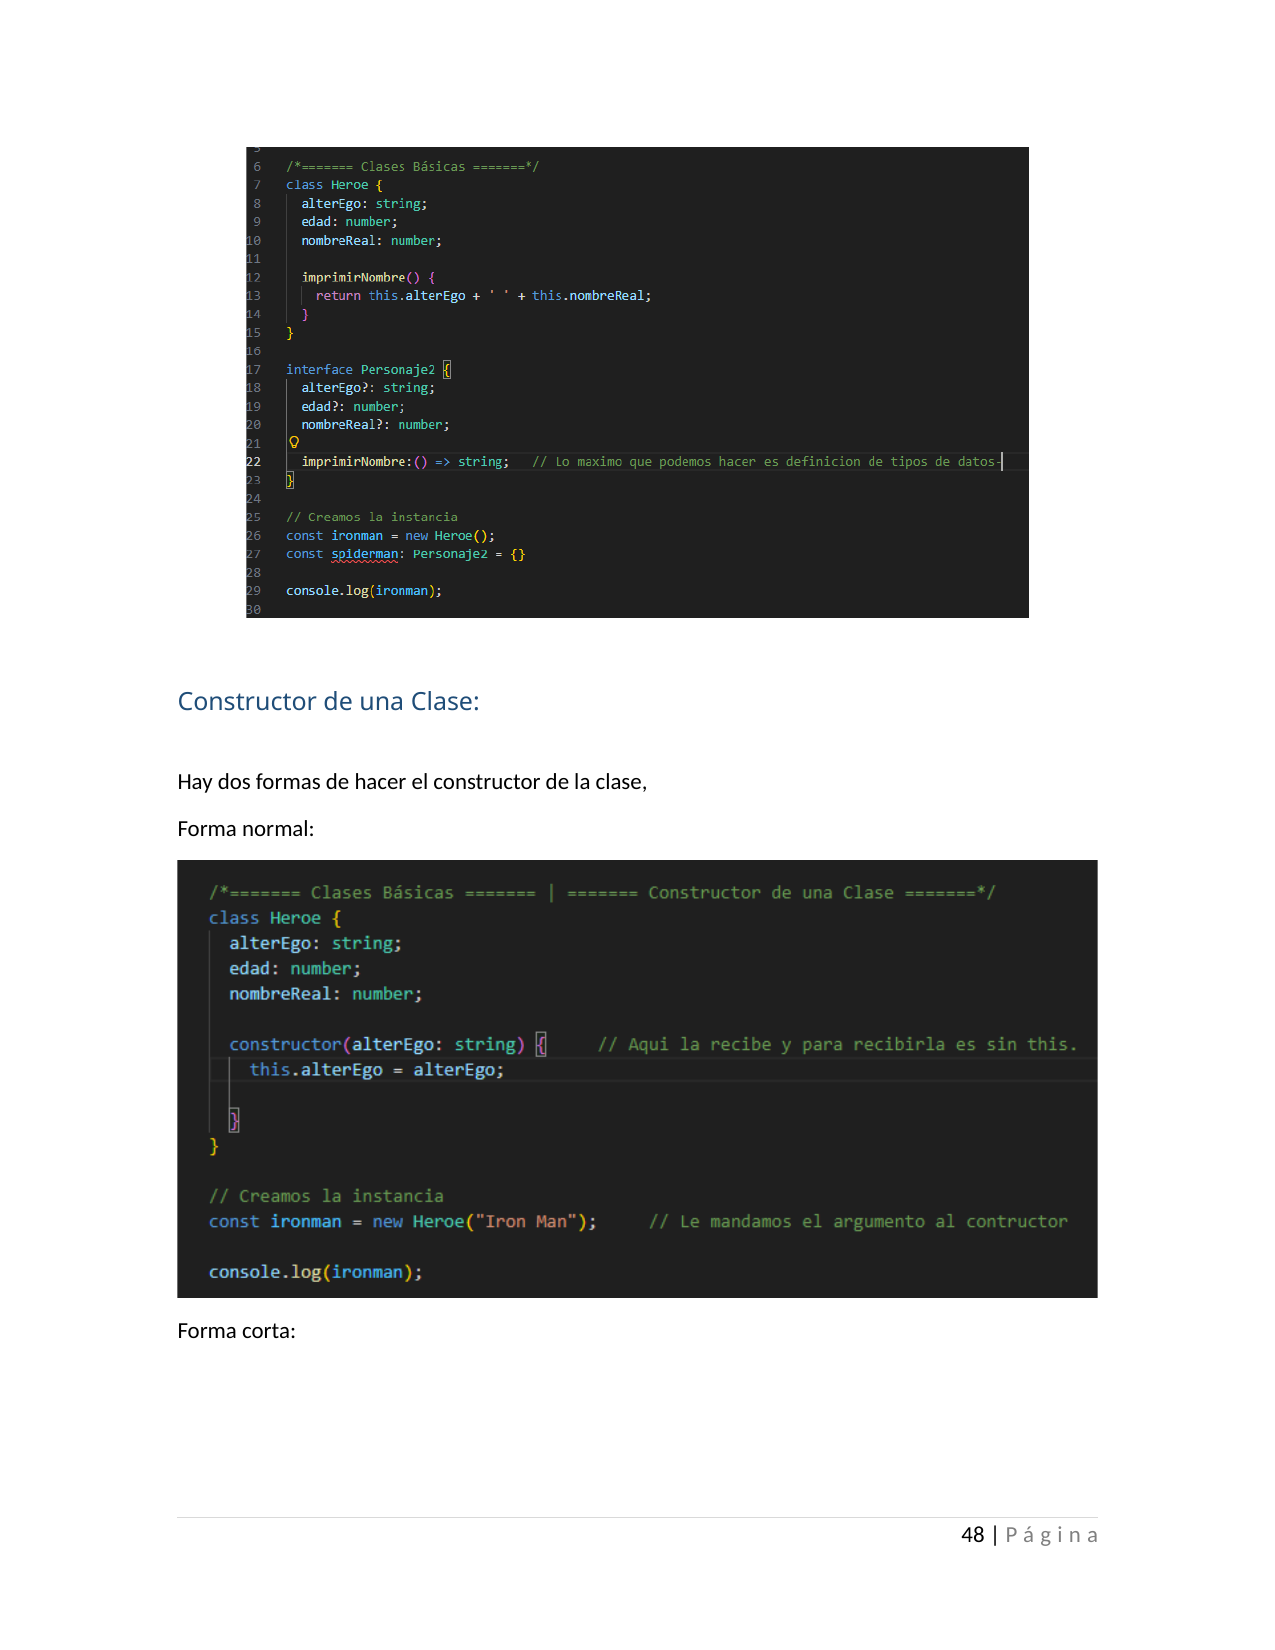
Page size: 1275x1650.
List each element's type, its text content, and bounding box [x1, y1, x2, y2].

picture [177, 860, 1098, 1298]
text Hay dos formas de hacer el constructor de la clase, [177, 767, 1098, 795]
subtitle Constructor de una Clase: [177, 683, 1098, 717]
picture [246, 147, 1029, 618]
text Forma normal: [177, 814, 1098, 842]
text Forma corta: [177, 1316, 1098, 1344]
